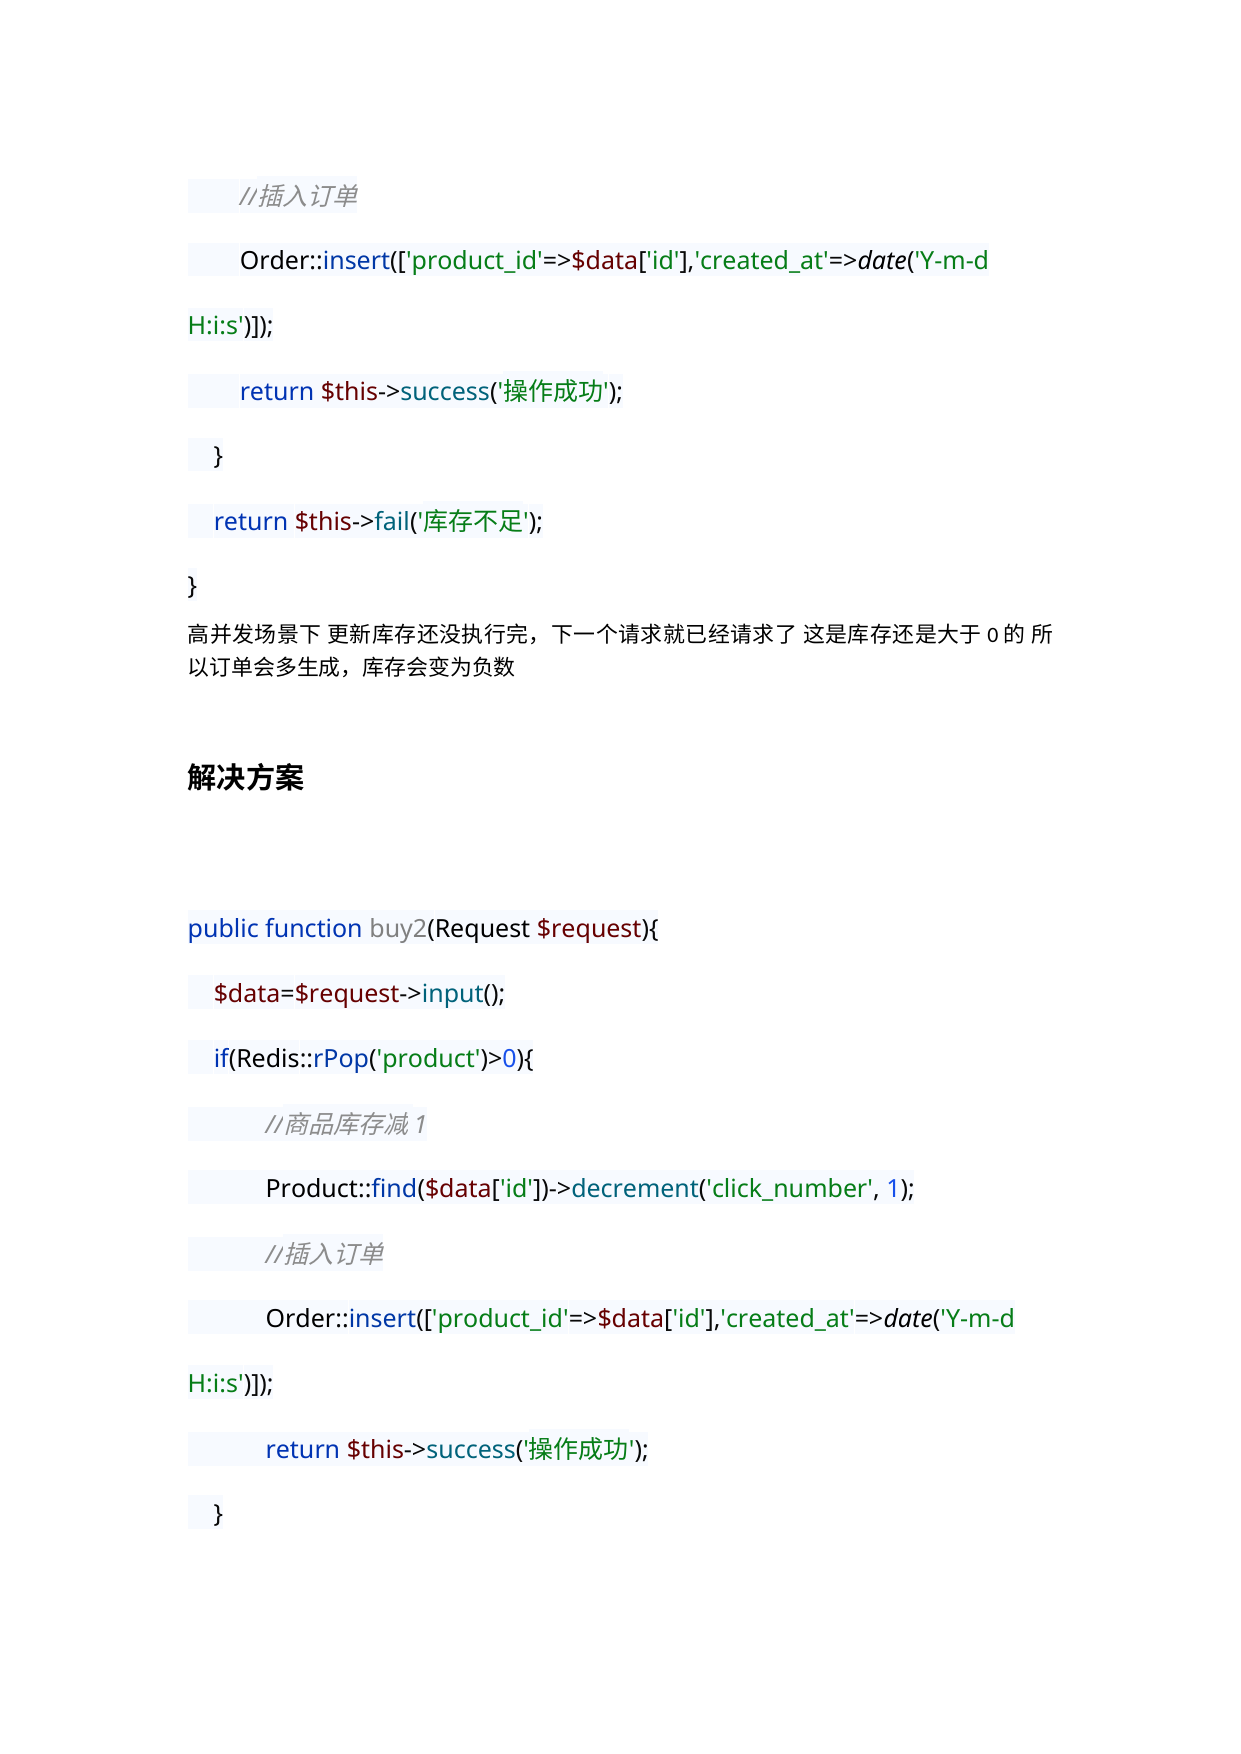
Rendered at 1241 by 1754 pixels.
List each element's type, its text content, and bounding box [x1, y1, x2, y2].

text 高并发场景下 更新库存还没执行完，下一个请求就已经请求了 这是库存还是大于0的 所以订单会多生成，库存会变为负数 [187, 617, 1053, 682]
subtitle 解决方案 [187, 744, 1053, 809]
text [187, 162, 1053, 617]
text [187, 895, 1053, 1545]
